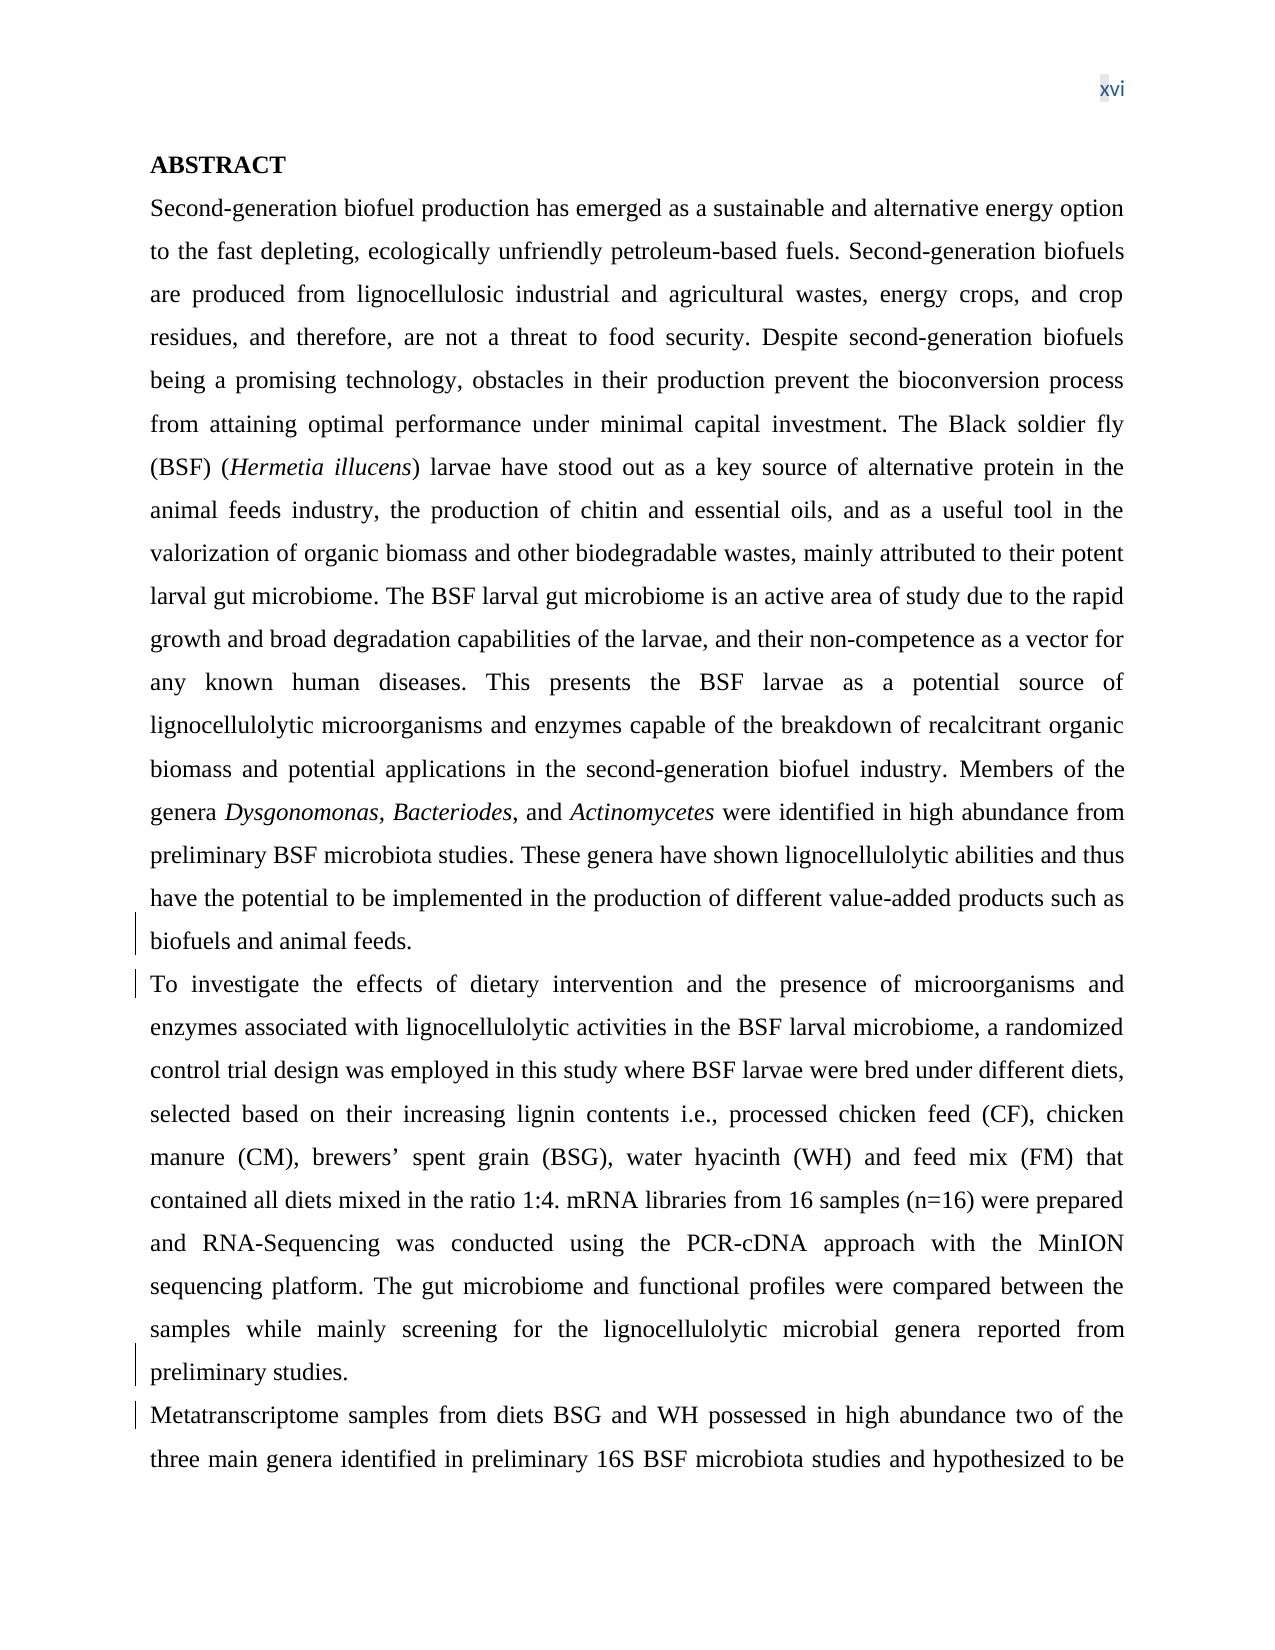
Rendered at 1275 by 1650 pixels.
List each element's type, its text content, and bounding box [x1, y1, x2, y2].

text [150, 1401, 1125, 1472]
subtitle ABSTRACT [150, 150, 1125, 179]
text To investigate the effects of dietary intervention and the presence of microorganisms and enzymes associated with lignocellulolytic activities in the BSF larval microbiome, a randomized control trial design was employed in this study where BSF larvae were bred under different diets, selected based on their increasing lignin contents i.e., processed chicken feed (CF), chicken manure (CM), brewers’ spent grain (BSG), water hyacinth (WH) and feed mix (FM) that contained all diets mixed in the ratio 1:4. mRNA libraries from 16 samples (n=16) were prepared and RNA-Sequencing was conducted using the PCR-cDNA approach with the MinION sequencing platform. The gut microbiome and functional profiles were compared between the samples while mainly screening for the lignocellulolytic microbial genera reported from preliminary studies. [150, 969, 1125, 1386]
text Second-generation biofuel production has emerged as a sustainable and alternative energy option to the fast depleting, ecologically unfriendly petroleum-based fuels. Second-generation biofuels are produced from lignocellulosic industrial and agricultural wastes, energy crops, and crop residues, and therefore, are not a threat to food security. Despite second-generation biofuels being a promising technology, obstacles in their production prevent the bioconversion process from attaining optimal performance under minimal capital investment. The Black soldier fly (BSF) (Hermetia illucens) larvae have stood out as a key source of alternative protein in the animal feeds industry, the production of chitin and essential oils, and as a useful tool in the valorization of organic biomass and other biodegradable wastes, mainly attributed to their potent larval gut microbiome. The BSF larval gut microbiome is an active area of study due to the rapid growth and broad degradation capabilities of the larvae, and their non-competence as a vector for any known human diseases. This presents the BSF larvae as a potential source of lignocellulolytic microorganisms and enzymes capable of the breakdown of recalcitrant organic biomass and potential applications in the second-generation biofuel industry. Members of the genera Dysgonomonas, Bacteriodes, and Actinomycetes were identified in high abundance from preliminary BSF microbiota studies. These genera have shown lignocellulolytic abilities and thus have the potential to be implemented in the production of different value-added products such as biofuels and animal feeds. [150, 193, 1125, 955]
